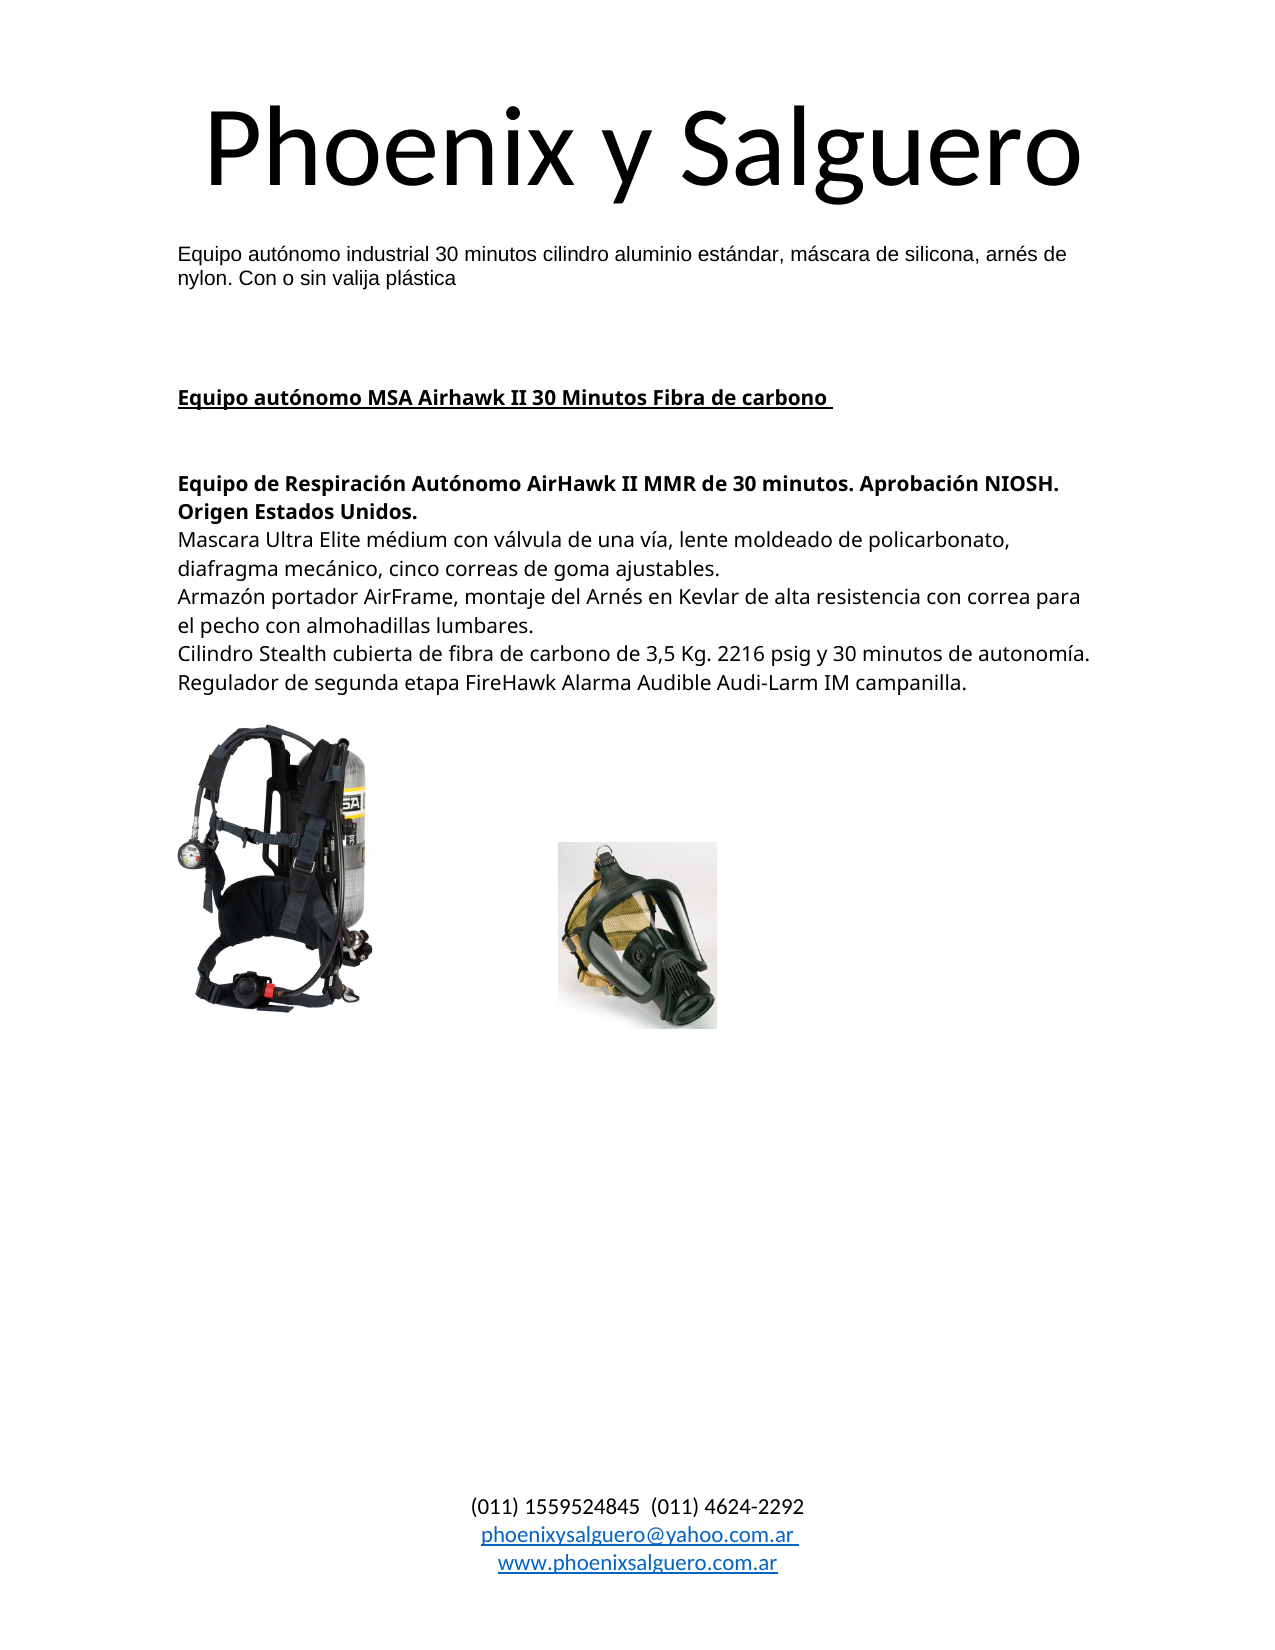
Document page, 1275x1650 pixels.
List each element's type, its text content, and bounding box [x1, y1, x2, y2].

text Cilindro Stealth cubierta de fibra de carbono de 3,5 Kg. 2216 psig y 30 minutos de autonomía. Regulador de segunda etapa FireHawk Alarma Audible Audi-Larm IM campanilla. [177, 639, 1098, 696]
text Equipo autónomo industrial 30 minutos cilindro aluminio estándar, máscara de silicona, arnés de nylon. Con o sin valija plástica [456, 242, 1098, 289]
text Equipo de Respiración Autónomo AirHawk II MMR de 30 minutos. Aprobación NIOSH. Origen Estados Unidos. Mascara Ultra Elite médium con válvula de una vía, lente moldeado de policarbonato, diafragma mecánico, cinco correas de goma ajustables. Armazón portador AirFrame, montaje del Arnés en Kevlar de alta resistencia con correa para el pecho con almohadillas lumbares. [177, 469, 1098, 639]
text Equipo autónomo MSA Airhawk II 30 Minutos Fibra de carbono [177, 383, 1098, 412]
